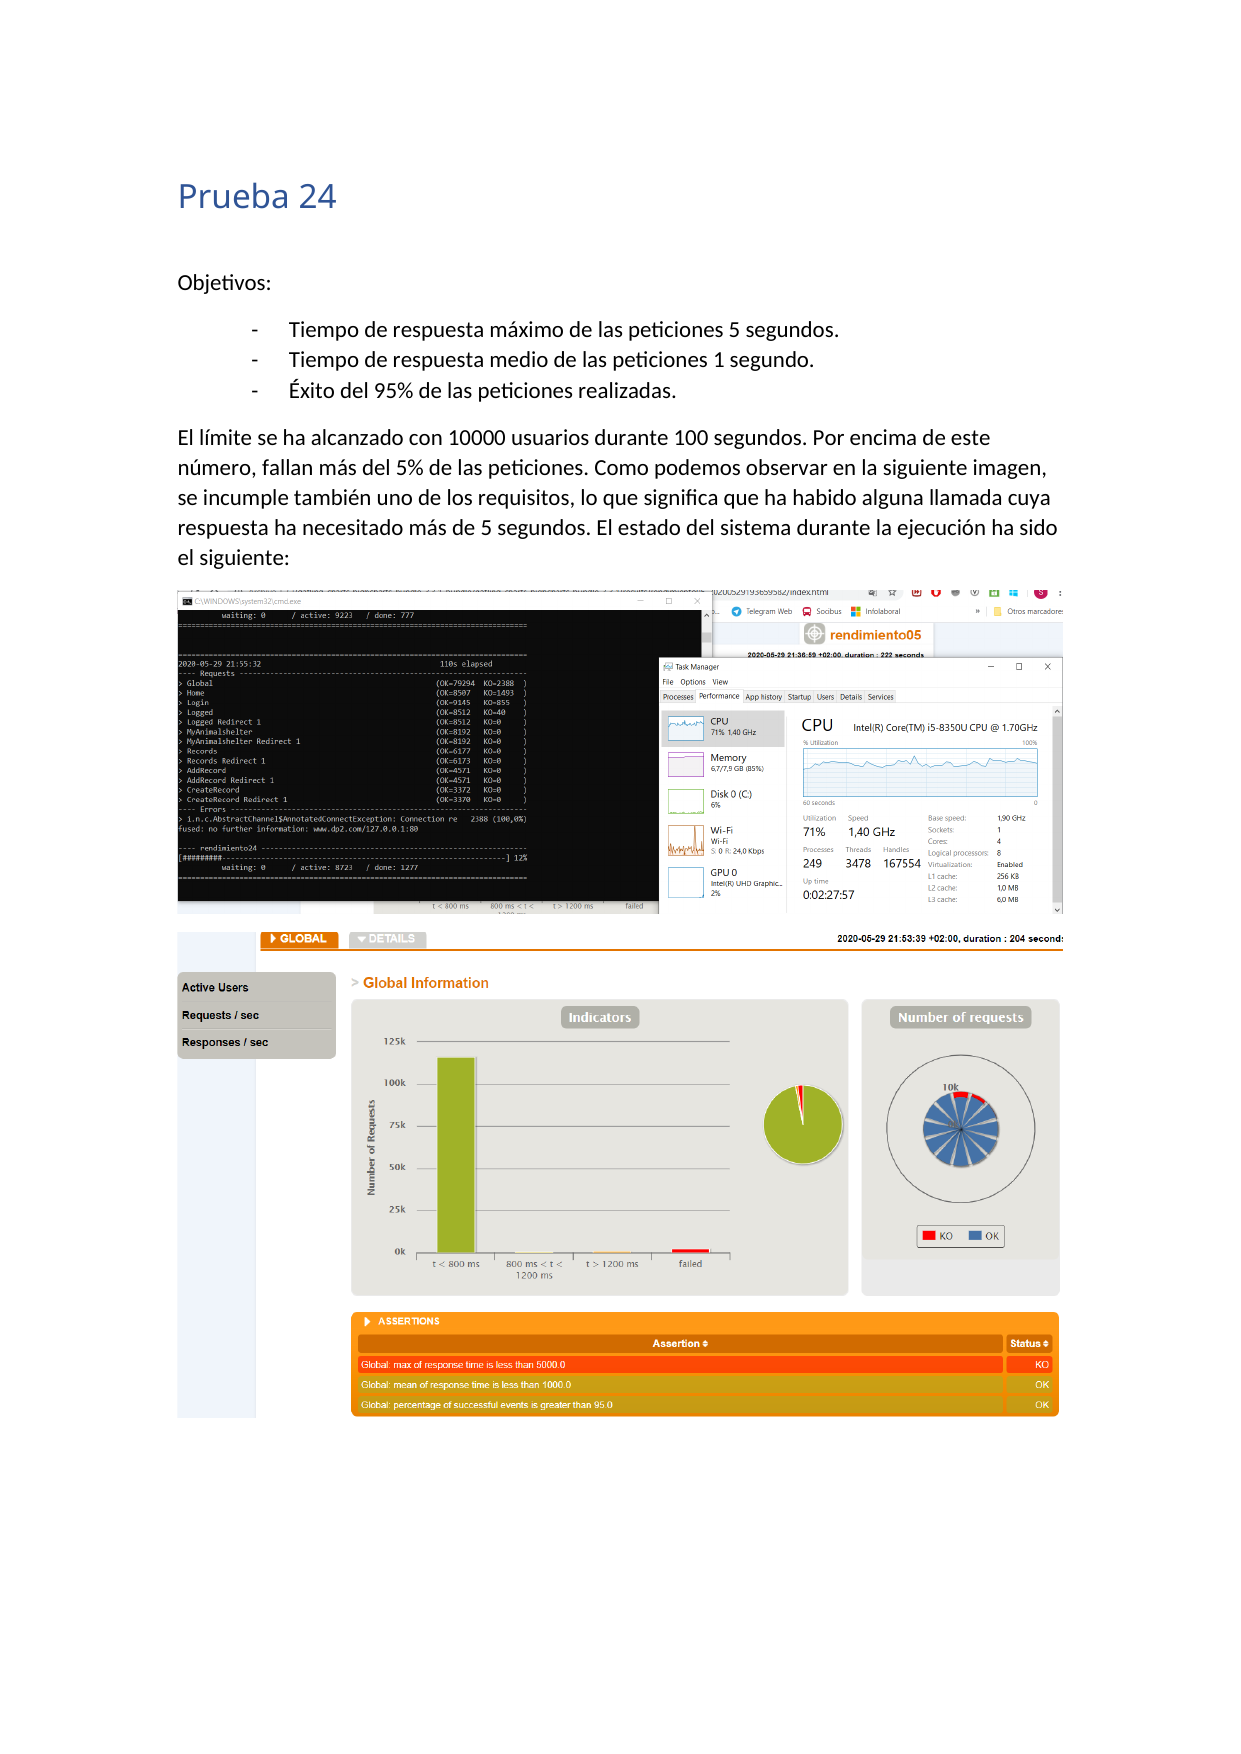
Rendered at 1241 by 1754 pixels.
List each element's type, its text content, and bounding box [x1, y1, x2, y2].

subtitle Prueba 24 [177, 173, 1063, 218]
text Objetivos: [177, 268, 1063, 296]
text El límite se ha alcanzado con 10000 usuarios durante 100 segundos. Por encima de este número, fallan más del 5% de las peticiones. Como podemos observar en la siguiente imagen, se incumple también uno de los requisitos, lo que significa que ha habido alguna llamada cuya respuesta ha necesitado más de 5 segundos. El estado del sistema durante la ejecución ha sido el siguiente: [177, 423, 1063, 571]
picture [177, 932, 1063, 1418]
picture [177, 590, 1063, 914]
list Tiempo de respuesta medio de las peticiones 1 segundo. [251, 346, 1063, 373]
list Éxito del 95% de las peticiones realizadas. [251, 376, 1063, 404]
list Tiempo de respuesta máximo de las peticiones 5 segundos. [251, 315, 1063, 343]
